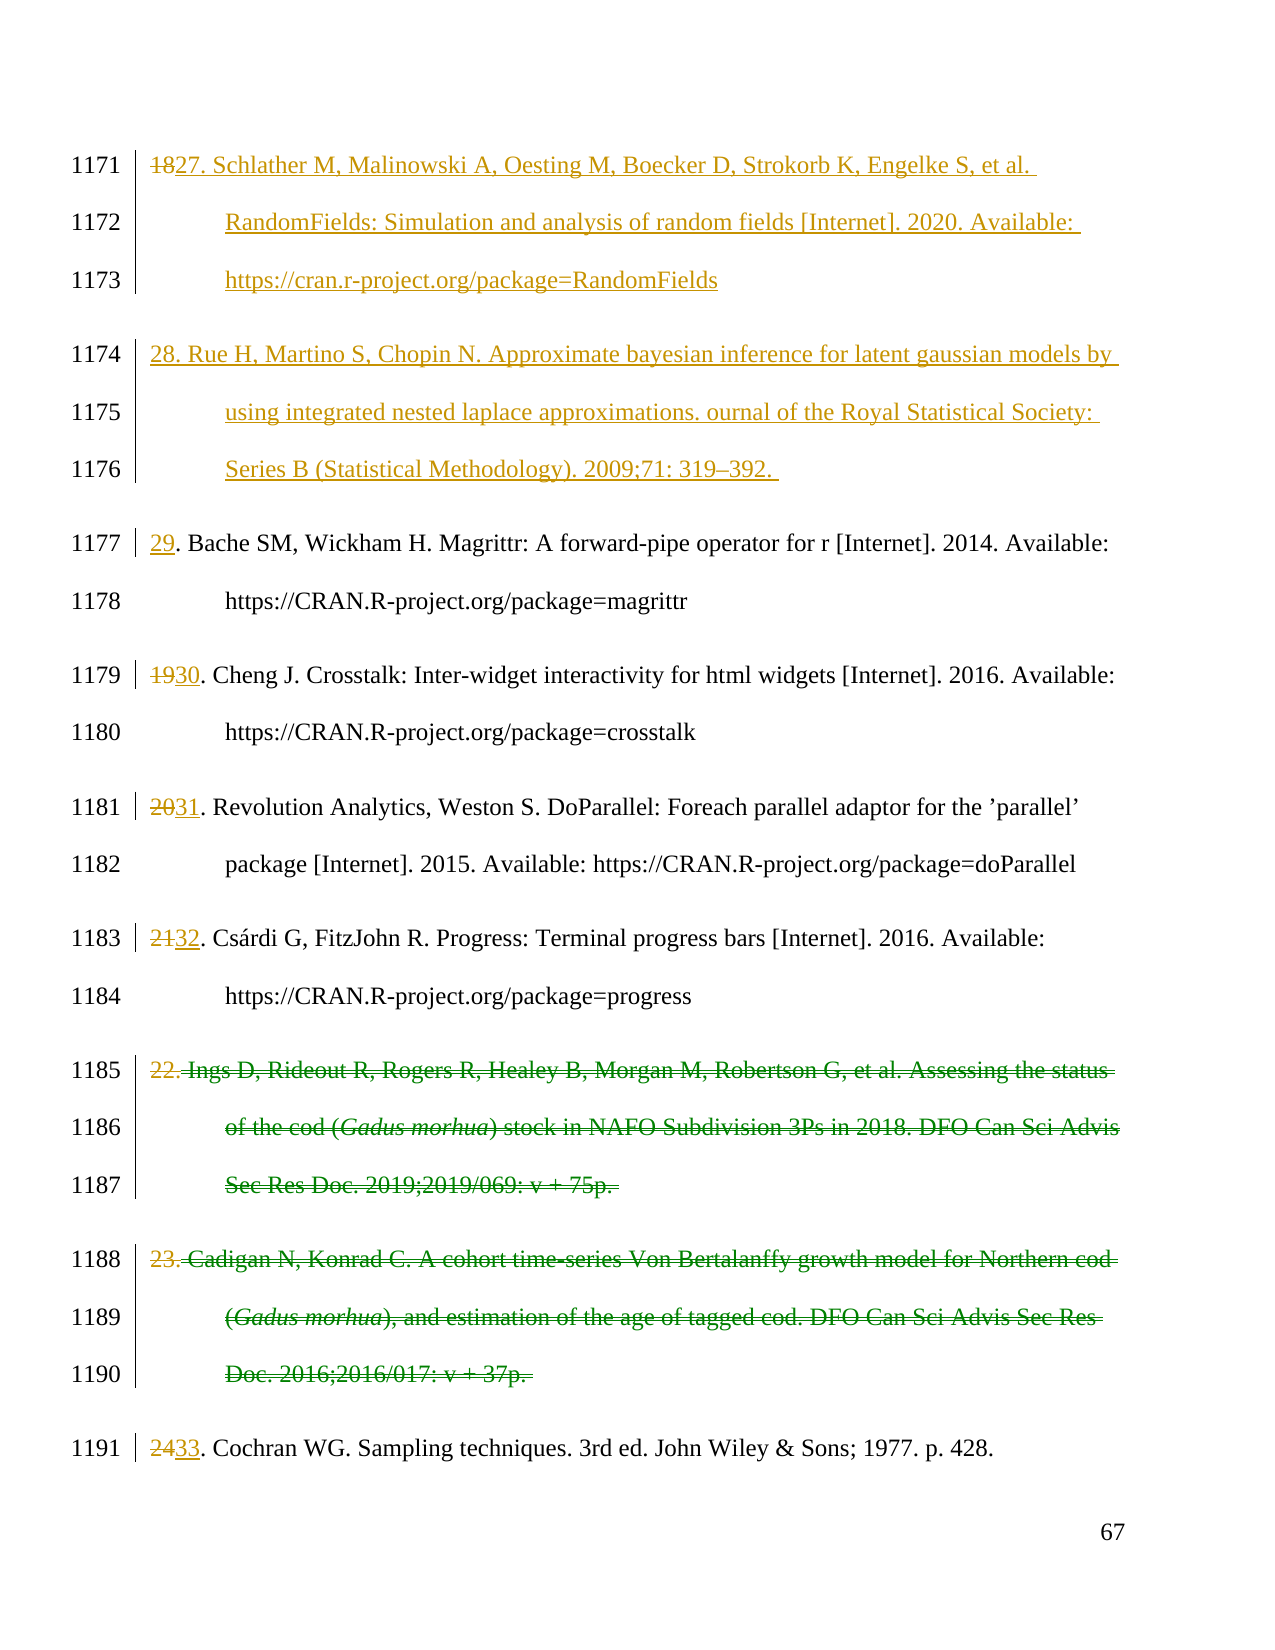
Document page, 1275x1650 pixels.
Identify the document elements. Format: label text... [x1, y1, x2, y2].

text . Csárdi G, FitzJohn R. Progress: Terminal progress bars [Internet]. 2016. Available: https://CRAN.R-project.org/package=progress [150, 923, 1125, 1009]
text . Cochran WG. Sampling techniques. 3rd ed. John Wiley & Sons; 1977. p. 428. [150, 1433, 1125, 1462]
text . Cheng J. Crosstalk: Inter-widget interactivity for html widgets [Internet]. 2016. Available: https://CRAN.R-project.org/package=crosstalk [150, 660, 1125, 746]
text . Revolution Analytics, Weston S. DoParallel: Foreach parallel adaptor for the ’parallel’ package [Internet]. 2015. Available: https://CRAN.R-project.org/package=doParallel [150, 792, 1125, 878]
text . Bache SM, Wickham H. Magrittr: A forward-pipe operator for r [Internet]. 2014. Available: https://CRAN.R-project.org/package=magrittr [150, 528, 1125, 614]
